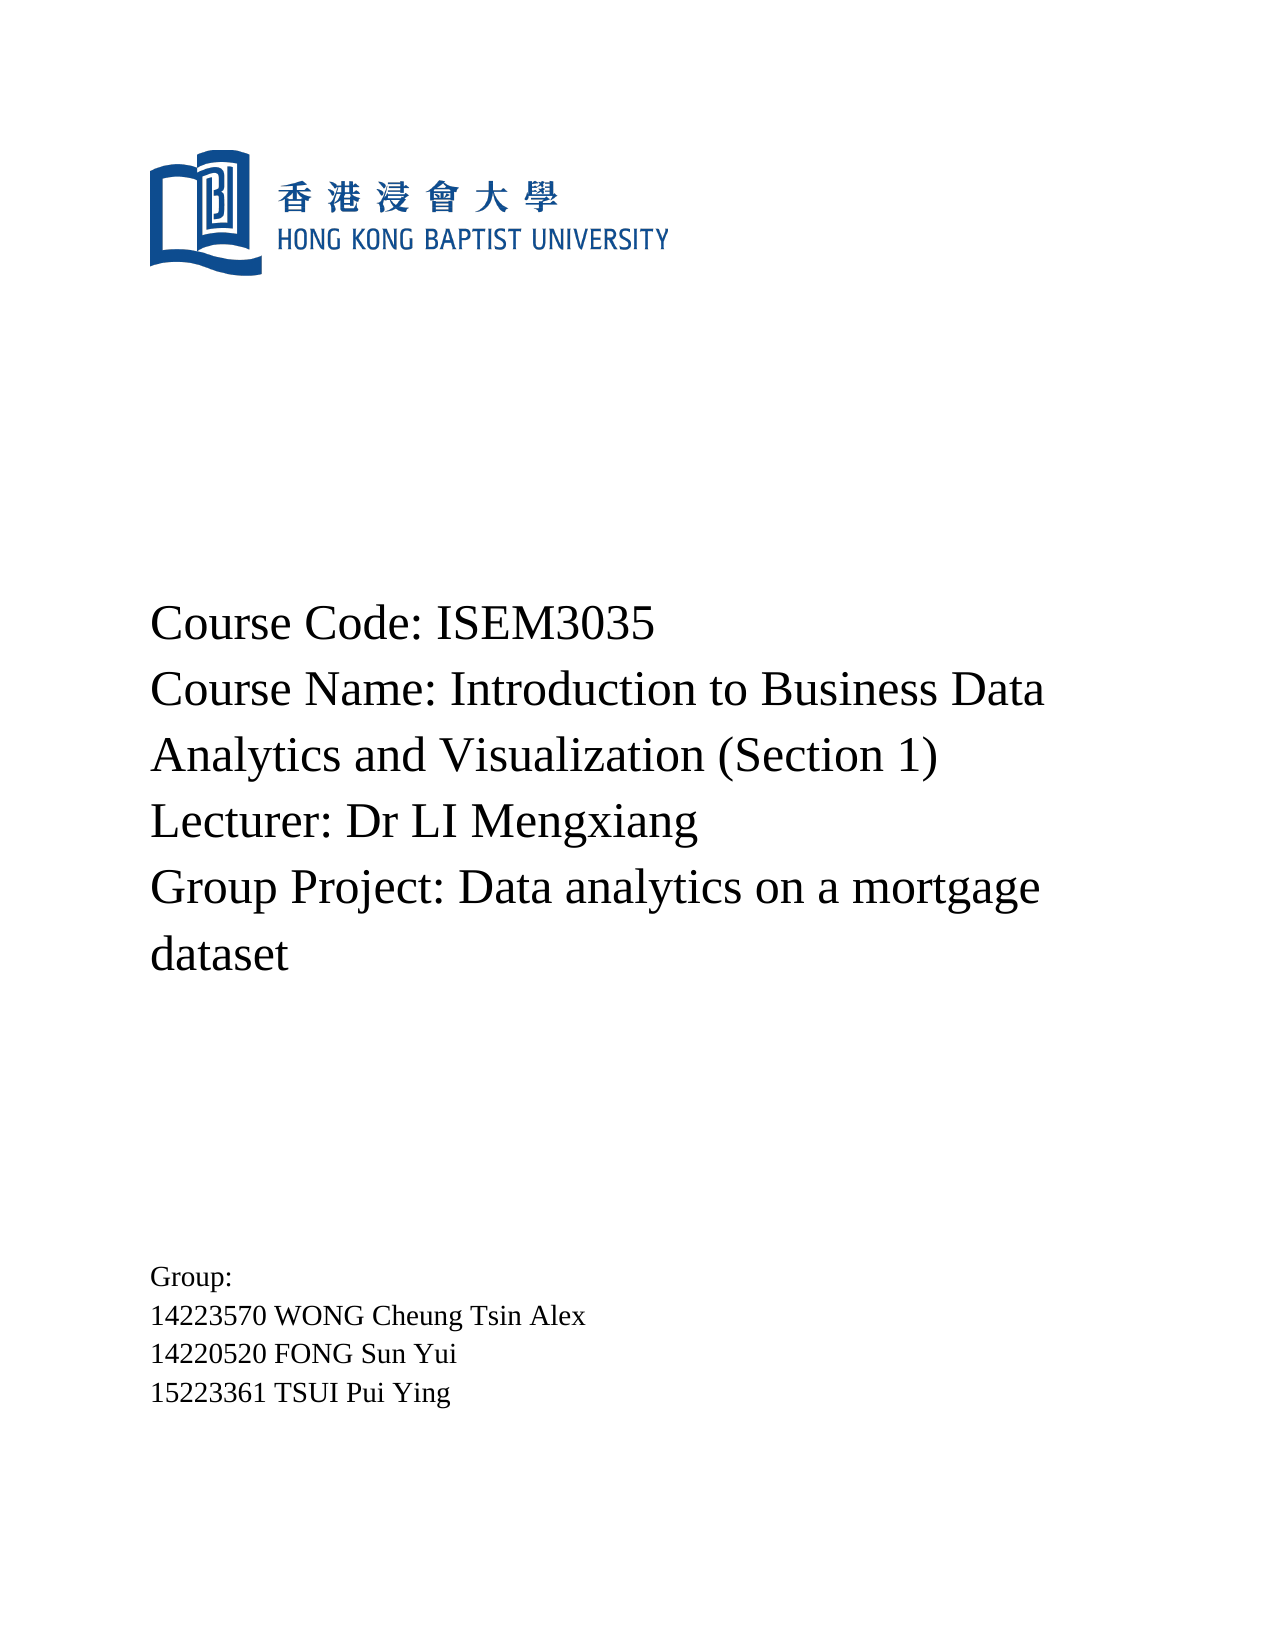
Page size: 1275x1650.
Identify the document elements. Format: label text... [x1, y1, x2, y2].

text 14220520 FONG Sun Yui [150, 1336, 1125, 1370]
text Group Project: Data analytics on a mortgage dataset [150, 857, 1125, 981]
picture [150, 150, 668, 276]
text Group: [150, 1259, 1125, 1293]
text Course Code: ISEM3035 [150, 593, 1125, 651]
text Course Name: Introduction to Business Data Analytics and Visualization (Section 1) [150, 659, 1125, 783]
text Lecturer: Dr LI Mengxiang [150, 791, 1125, 849]
text 14223570 WONG Cheung Tsin Alex [150, 1298, 1125, 1331]
text 15223361 TSUI Pui Ying [150, 1375, 1125, 1408]
